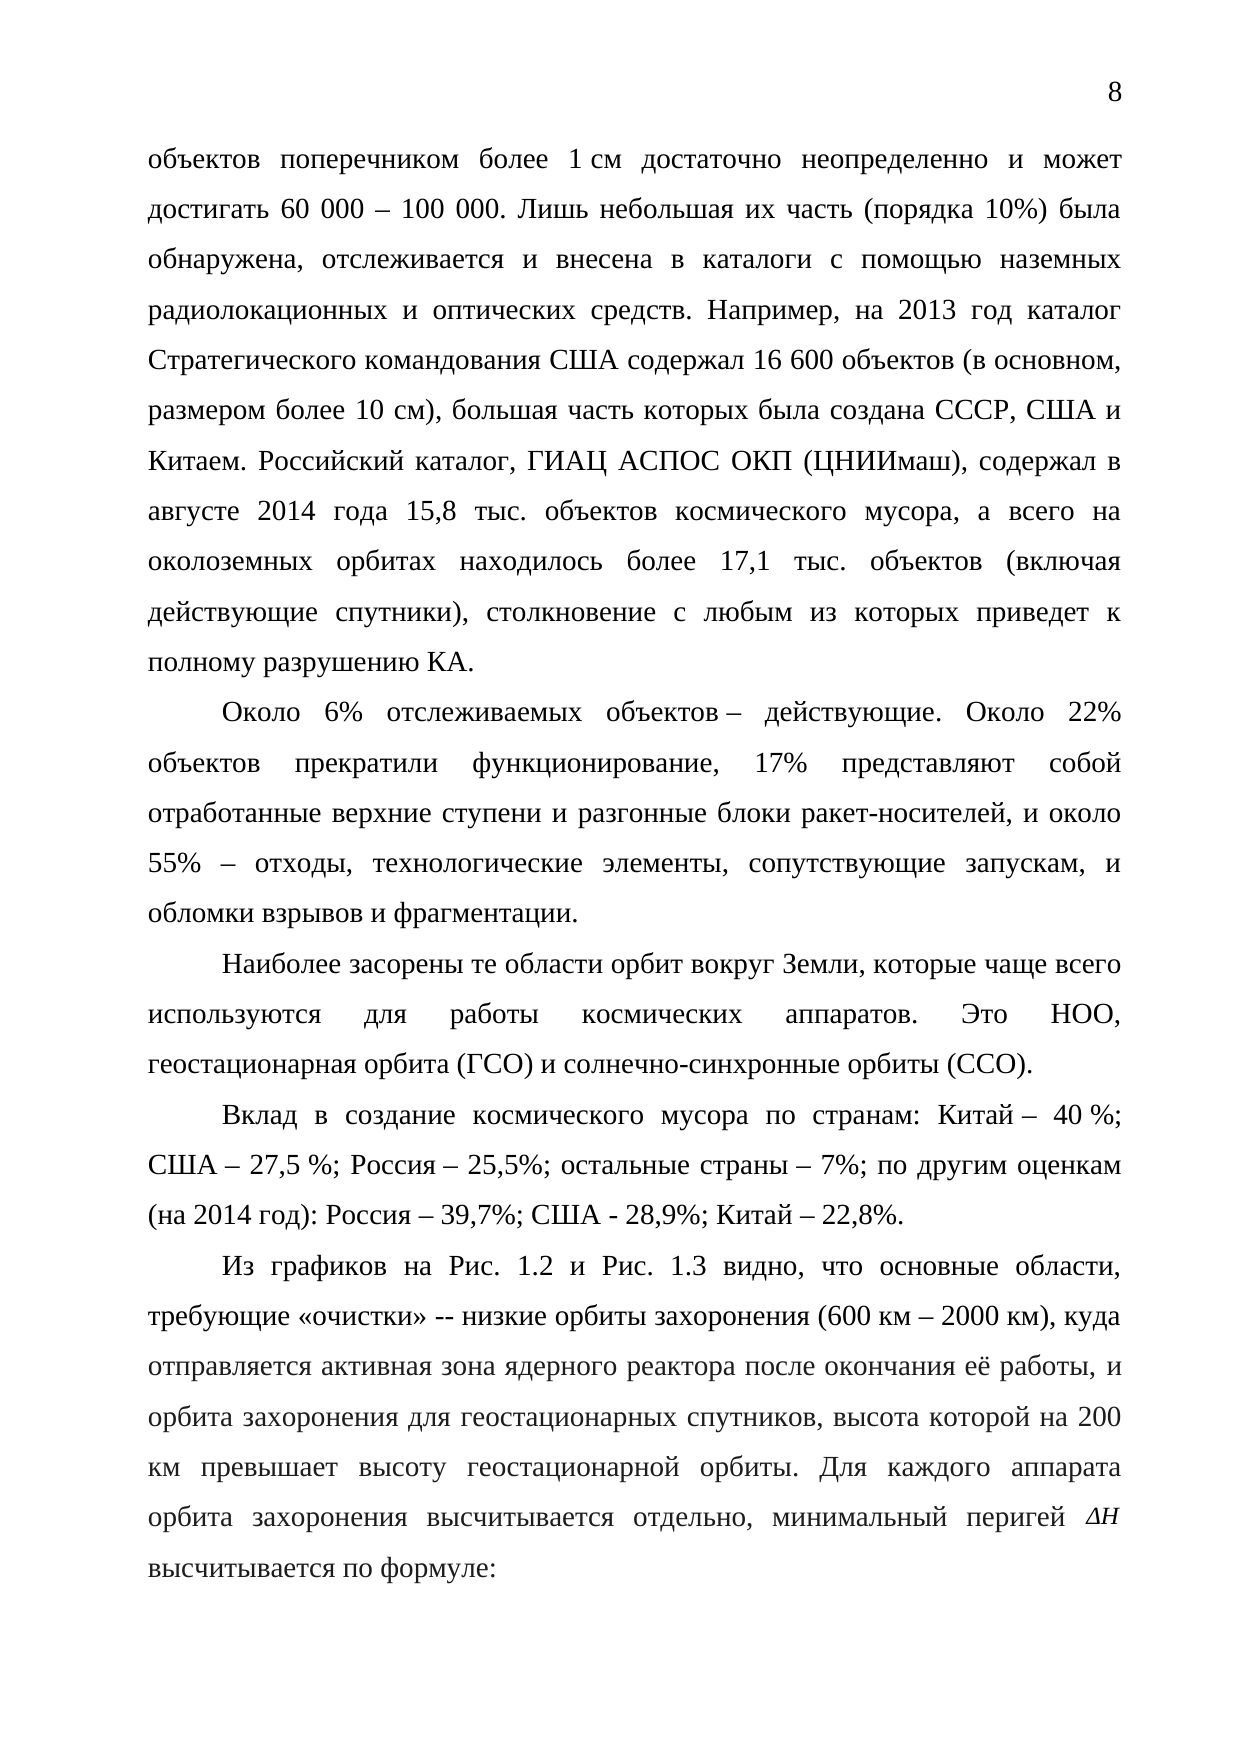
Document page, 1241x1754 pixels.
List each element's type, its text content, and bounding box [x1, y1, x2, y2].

text Из графиков на Рис. 1.2 и Рис. 1.3 видно, что основные области, требующие «очистки» -- низкие орбиты захоронения (600 км – 2000 км), куда отправляется активная зона ядерного реактора после окончания её работы, и орбита захоронения для геостационарных спутников, высота которой на 200 км превышает высоту геостационарной орбиты. Для каждого аппарата орбита захоронения высчитывается отдельно, минимальный перигей высчитывается по формуле: [148, 1248, 1122, 1583]
text Около 6% отслеживаемых объектов – действующие. Около 22% объектов прекратили функционирование, 17% представляют собой отработанные верхние ступени и разгонные блоки ракет-носителей, и около 55% – отходы, технологические элементы, сопутствующие запускам, и обломки взрывов и фрагментации. [148, 694, 1122, 929]
text Вклад в создание космического мусора по странам: Китай – 40 %; США – 27,5 %; Россия – 25,5%; остальные страны – 7%; по другим оценкам (на 2014 год): Россия – 39,7%; США - 28,9%; Китай – 22,8%. [148, 1097, 1122, 1231]
text Наиболее засорены те области орбит вокруг Земли, которые чаще всего используются для работы космических аппаратов. Это НОО, геостационарная орбита (ГСО) и солнечно-синхронные орбиты (ССО). [148, 946, 1122, 1080]
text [148, 141, 1122, 678]
